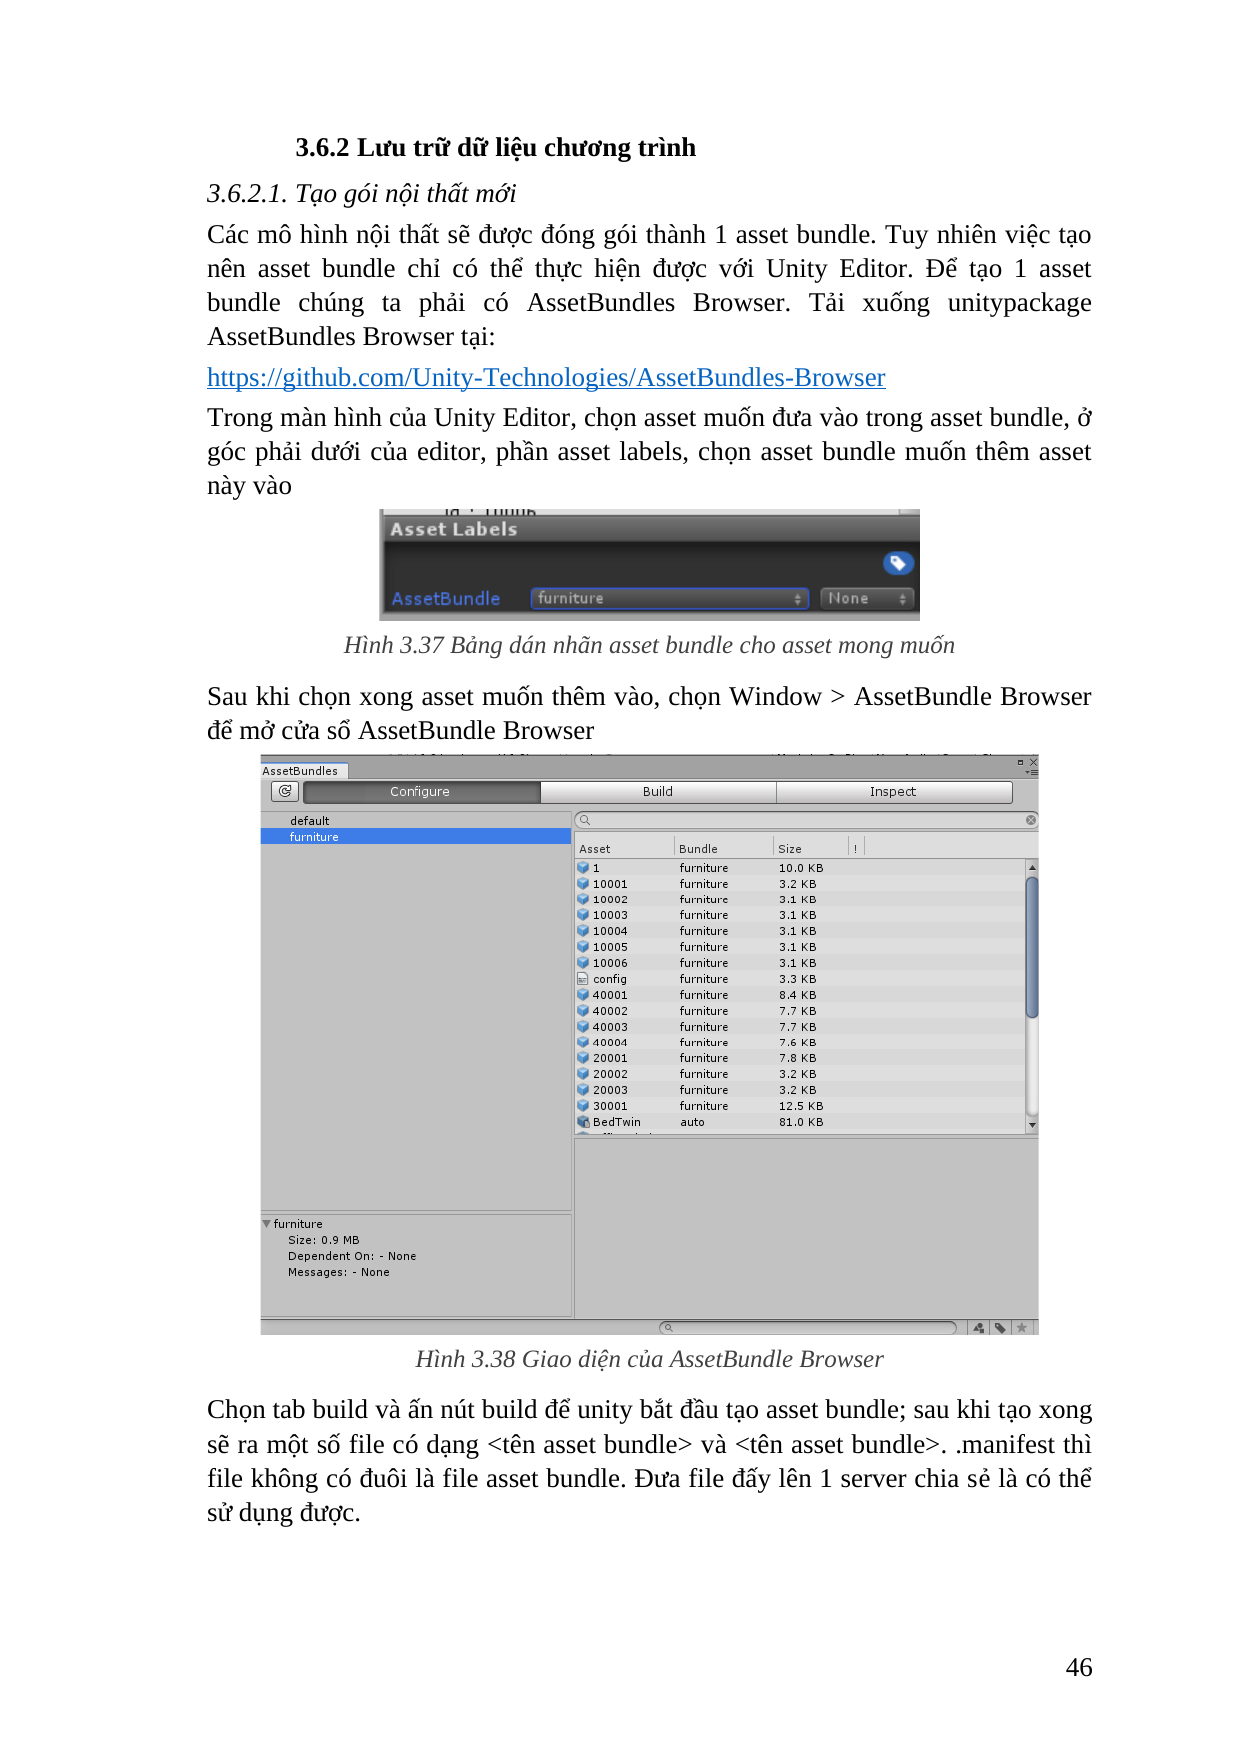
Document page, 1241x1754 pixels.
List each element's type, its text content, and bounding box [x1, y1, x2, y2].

picture [260, 754, 1039, 1335]
text https://github.com/Unity-Technologies/AssetBundles-Browser [207, 361, 1092, 392]
text Các mô hình nội thất sẽ được đóng gói thành 1 asset bundle. Tuy nhiên việc tạo nên asset bundle chỉ có thể thực hiện được với Unity Editor. Để tạo 1 asset bundle chúng ta phải có AssetBundles Browser. Tải xuống unitypackage AssetBundles Browser tại: [207, 218, 1092, 351]
subtitle Tạo gói nội thất mới [207, 177, 1092, 208]
text Chọn tab build và ấn nút build để unity bắt đầu tạo asset bundle; sau khi tạo xong sẽ ra một số file có dạng <tên asset bundle> và <tên asset bundle>. .manifest thì file không có đuôi là file asset bundle. Đưa file đấy lên 1 server chia sẻ là có thể sử dụng được. [207, 1393, 1092, 1527]
subtitle Lưu trữ dữ liệu chương trình [295, 131, 1092, 162]
picture [379, 509, 920, 621]
text Trong màn hình của Unity Editor, chọn asset muốn đưa vào trong asset bundle, ở góc phải dưới của editor, phần asset labels, chọn asset bundle muốn thêm asset này vào [207, 401, 1092, 501]
text Sau khi chọn xong asset muốn thêm vào, chọn Window > AssetBundle Browser để mở cửa sổ AssetBundle Browser [207, 679, 1092, 745]
